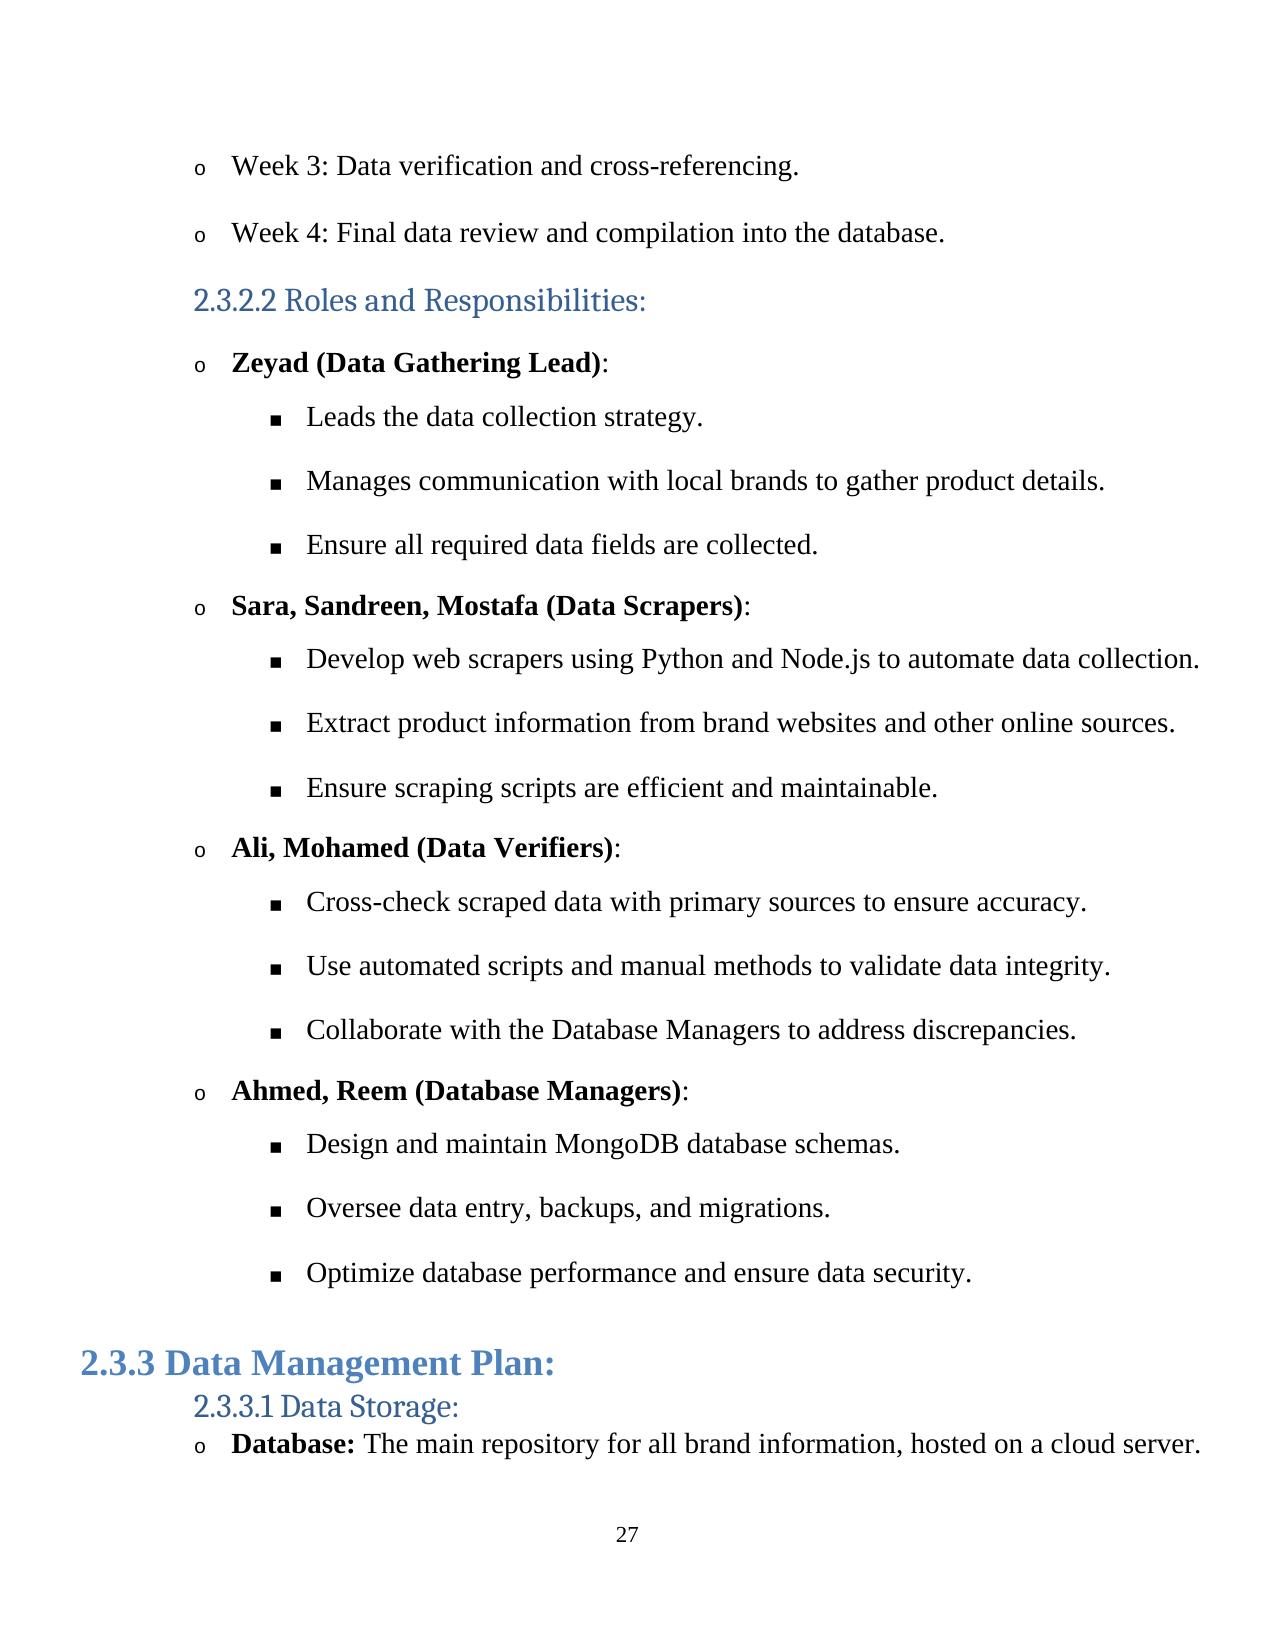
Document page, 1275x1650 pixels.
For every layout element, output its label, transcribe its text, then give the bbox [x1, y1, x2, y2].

list Ahmed, Reem (Database Managers): [193, 1073, 1223, 1106]
list Collaborate with the Database Managers to address discrepancies. [268, 1009, 1223, 1051]
list Sara, Sandreen, Mostafa (Data Scrapers): [193, 588, 1223, 621]
list Zeyad (Data Gathering Lead): [193, 345, 1223, 379]
subtitle 2.3.3 Data Management Plan: [80, 1340, 1223, 1383]
subtitle 2.3.3.1 Data Storage: [118, 1387, 1223, 1426]
list Ali, Mohamed (Data Verifiers): [193, 830, 1223, 864]
list Week 4: Final data review and compilation into the database. [193, 215, 1223, 248]
list Design and maintain MongoDB database schemas. [268, 1123, 1223, 1166]
list Manages communication with local brands to gather product details. [268, 459, 1223, 502]
list Database: The main repository for all brand information, hosted on a cloud server. [193, 1426, 1223, 1459]
list Ensure scraping scripts are efficient and maintainable. [268, 766, 1223, 809]
list Ensure all required data fields are collected. [268, 524, 1223, 566]
list Oversee data entry, backups, and migrations. [268, 1187, 1223, 1230]
list Use automated scripts and manual methods to validate data integrity. [268, 944, 1223, 987]
subtitle 2.3.2.2 Roles and Responsibilities: [156, 282, 1223, 320]
list Optimize database performance and ensure data security. [268, 1251, 1223, 1294]
list Extract product information from brand websites and other online sources. [268, 702, 1223, 745]
list Develop web scrapers using Python and Node.js to automate data collection. [268, 638, 1223, 681]
list Cross-check scraped data with primary sources to ensure accuracy. [268, 881, 1223, 923]
list Week 3: Data verification and cross-referencing. [193, 148, 1223, 181]
list Leads the data collection strategy. [268, 396, 1223, 438]
